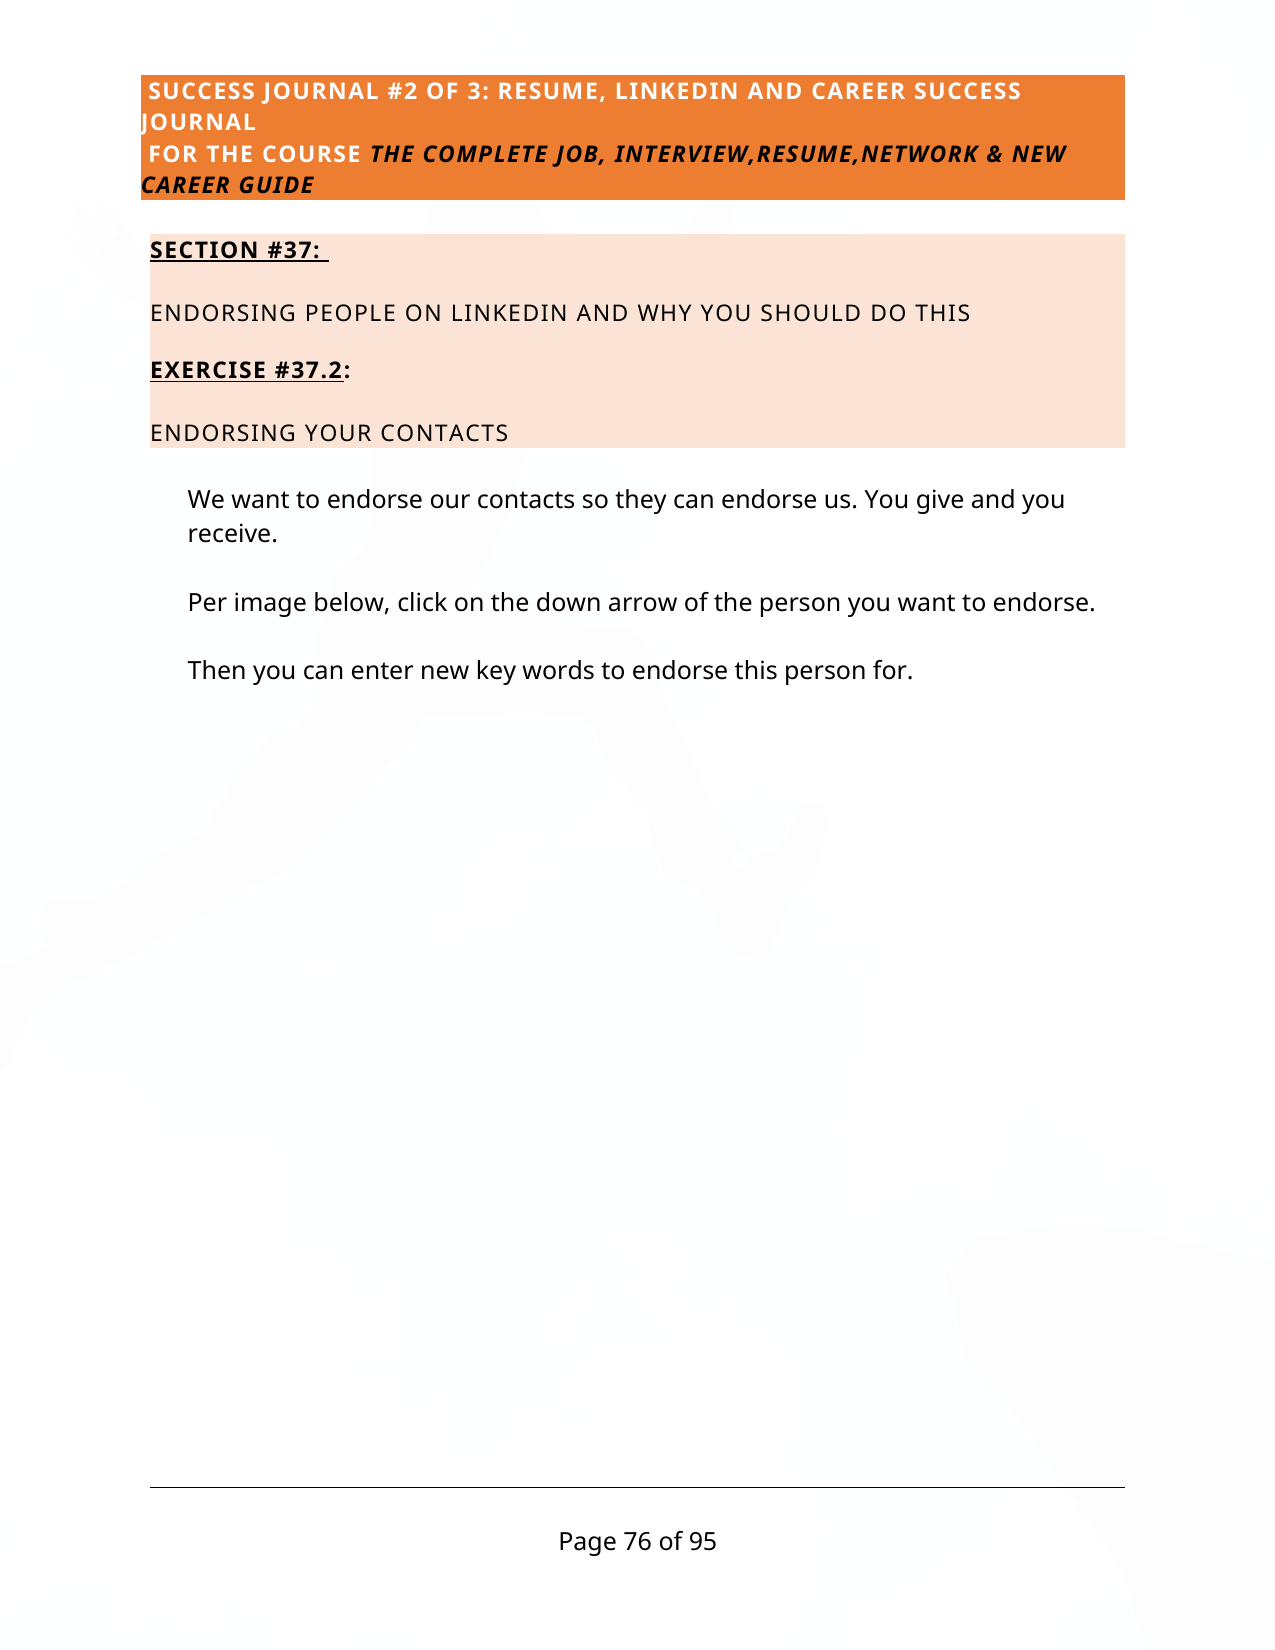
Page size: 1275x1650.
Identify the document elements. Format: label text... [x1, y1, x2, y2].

text We want to endorse our contacts so they can endorse us. You give and you receive. [187, 482, 1125, 550]
subtitle Section #37: [150, 234, 1125, 265]
subtitle Endorsing Your contacts [150, 417, 1125, 448]
text Per image below, click on the down arrow of the person you want to endorse. [187, 584, 1125, 618]
text Then you can enter new key words to endorse this person for. [187, 652, 1125, 686]
subtitle ENDORSING PEOPLE ON LINKEDIN AND WHY YOU SHOULD DO THIS [150, 297, 1125, 354]
subtitle exercise #37.2: [150, 354, 1125, 385]
